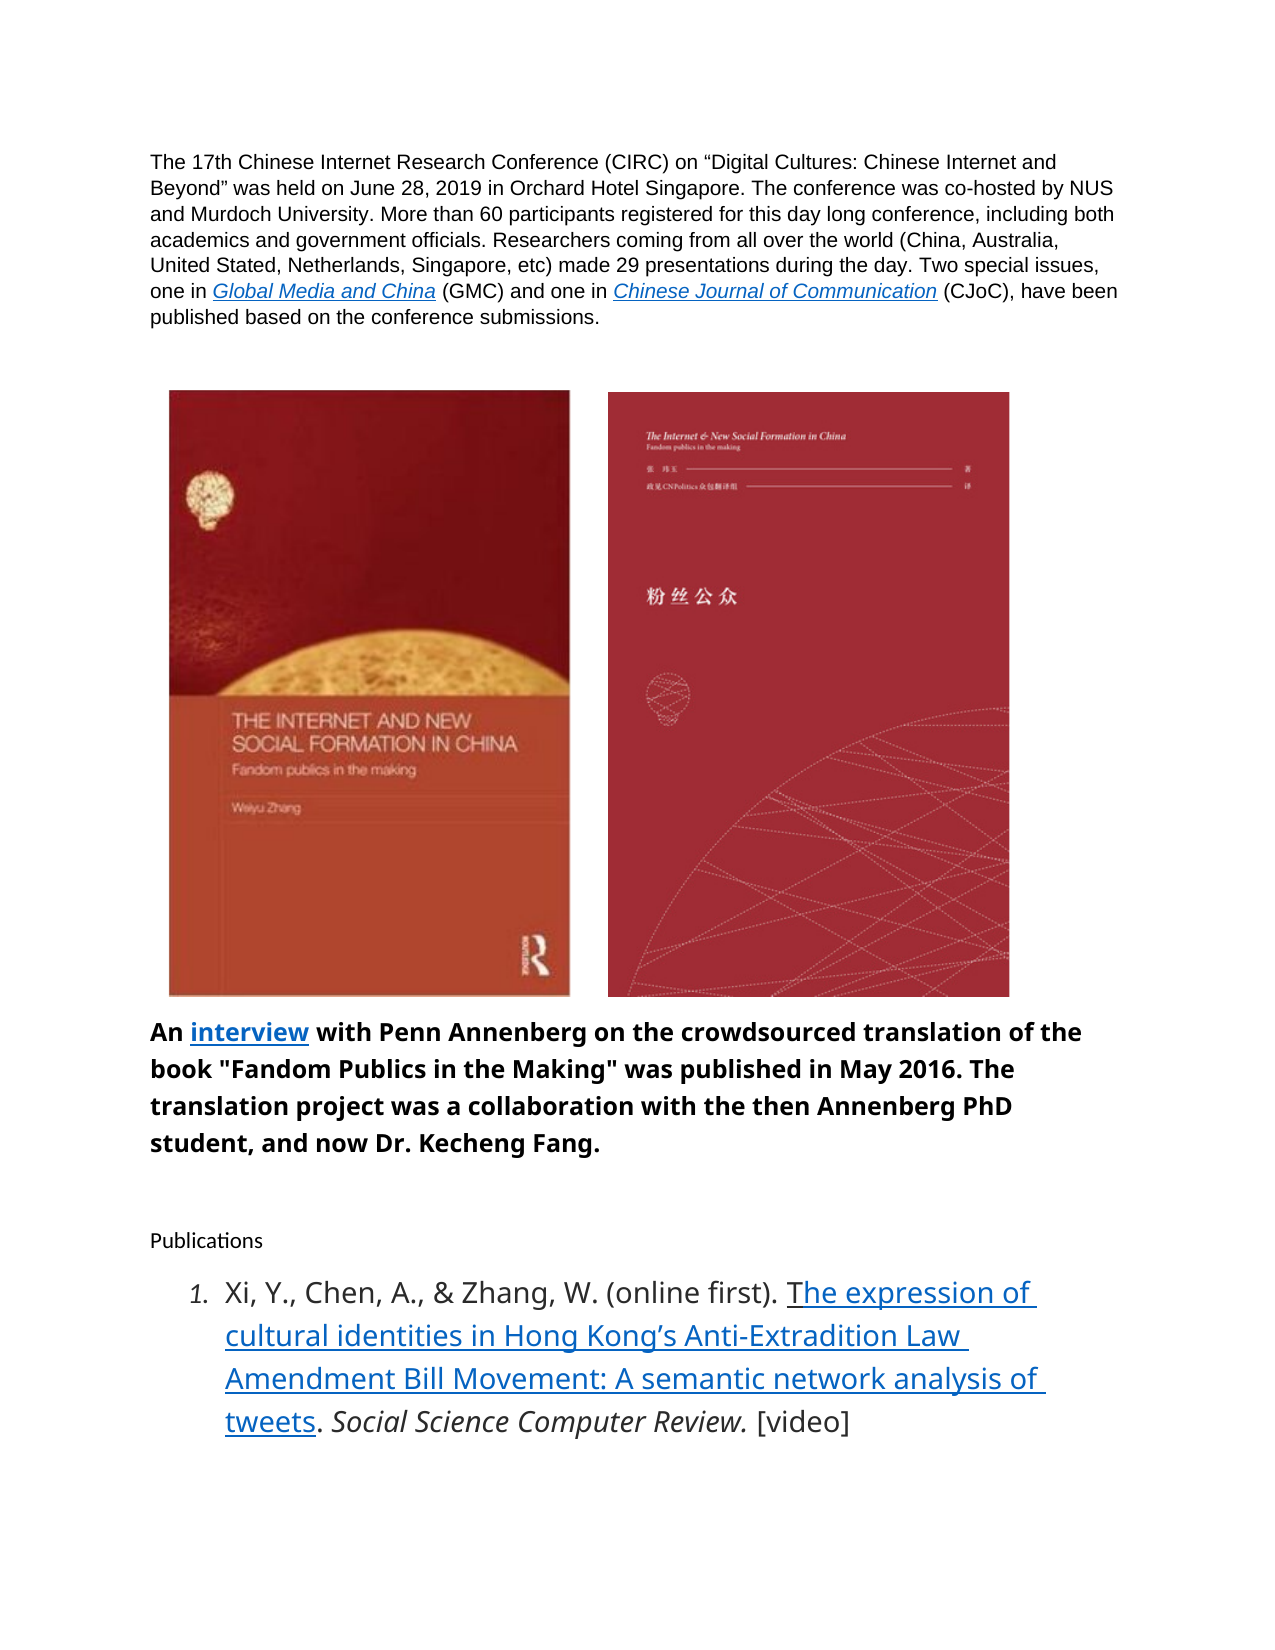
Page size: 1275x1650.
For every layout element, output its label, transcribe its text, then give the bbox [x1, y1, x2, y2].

text The 17th Chinese Internet Research Conference (CIRC) on “Digital Cultures: Chinese Internet and Beyond” was held on June 28, 2019 in Orchard Hotel Singapore. The conference was co-hosted by NUS and Murdoch University. More than 60 participants registered for this day long conference, including both academics and government officials. Researchers coming from all over the world (China, Australia, United Stated, Netherlands, Singapore, etc) made 29 presentations during the day. Two special issues, one in Global Media and China (GMC) and one in Chinese Journal of Communication (CJoC), have been published based on the conference submissions. [150, 150, 1125, 329]
text Publications [150, 1226, 1125, 1254]
text An interview with Penn Annenberg on the crowdsourced translation of the book "Fandom Publics in the Making" was published in May 2016. The translation project was a collaboration with the then Annenberg PhD student, and now Dr. Kecheng Fang. [150, 1015, 1125, 1159]
list Xi, Y., Chen, A., & Zhang, W. (online first). The expression of cultural identities in Hong Kong’s Anti-Extradition Law Amendment Bill Movement: A semantic network analysis of tweets. Social Science Computer Review. [video] [187, 1273, 1125, 1441]
